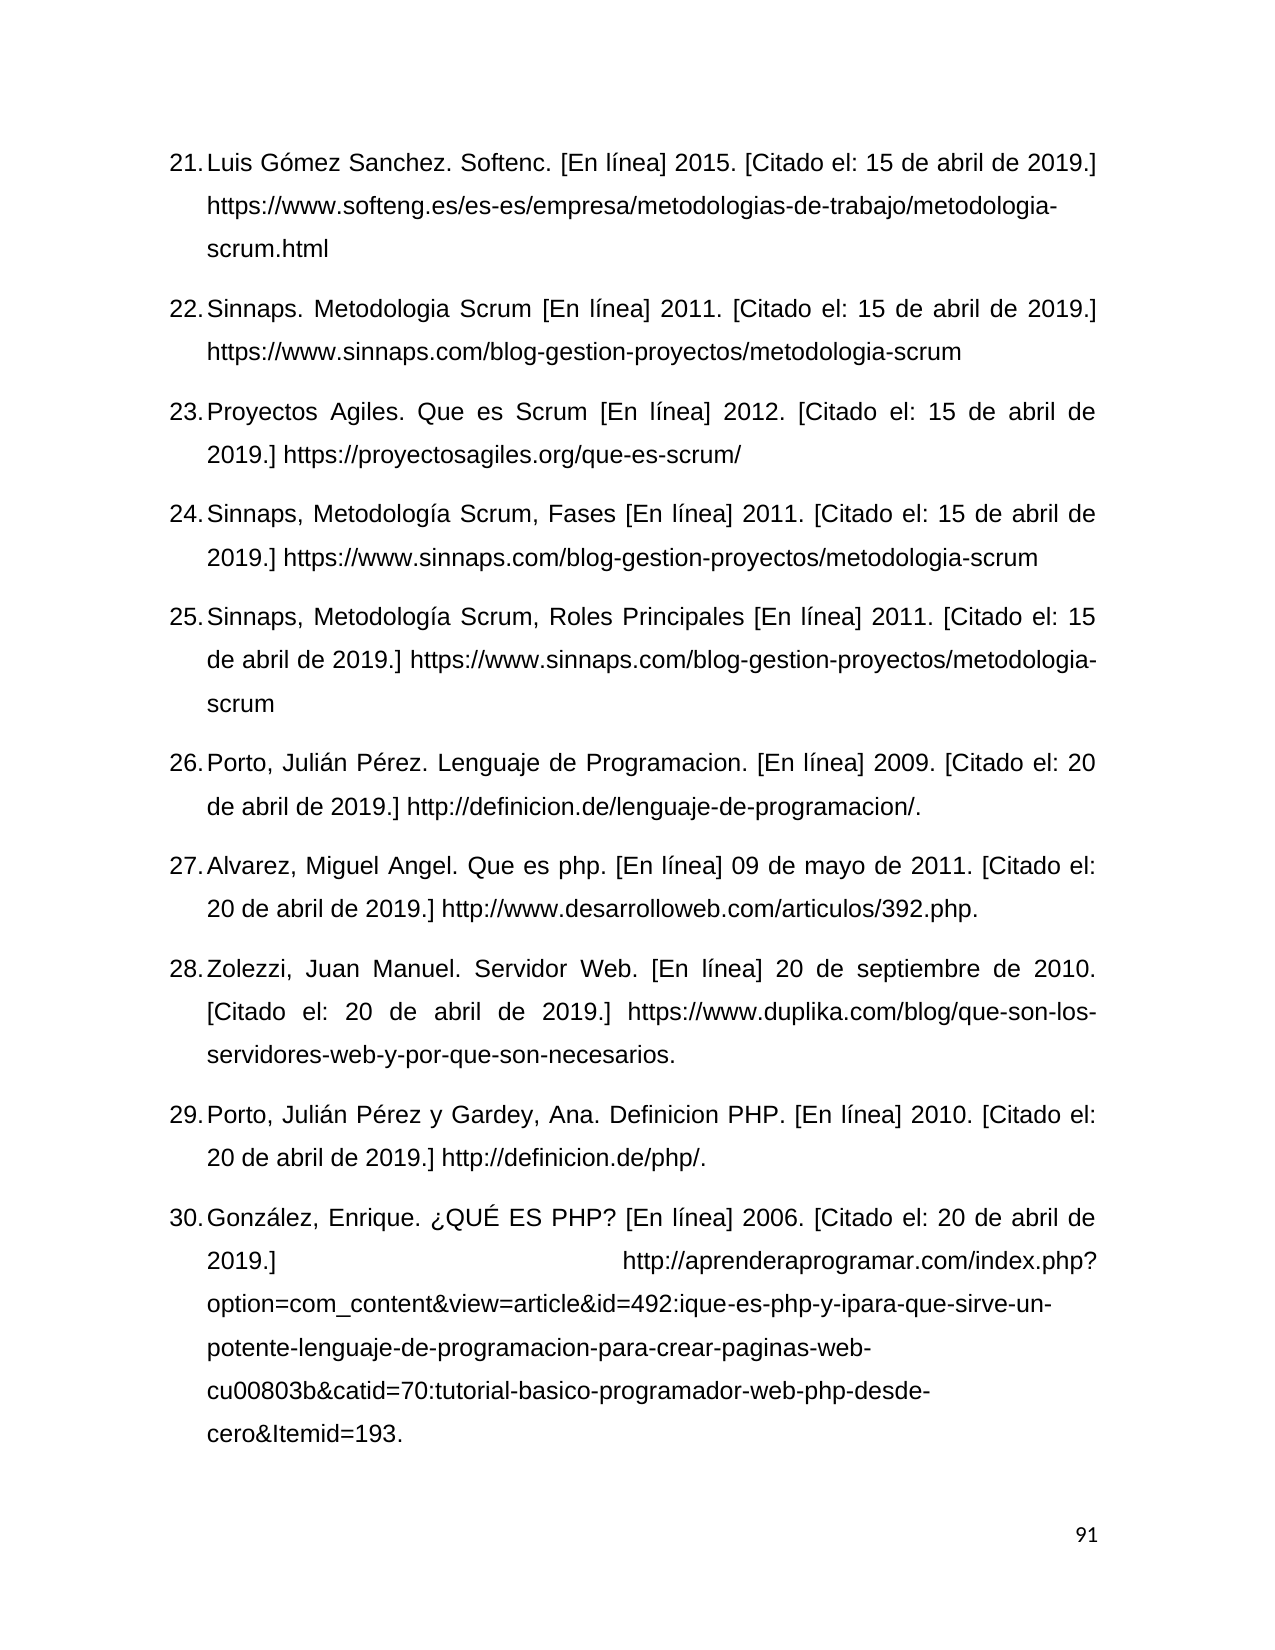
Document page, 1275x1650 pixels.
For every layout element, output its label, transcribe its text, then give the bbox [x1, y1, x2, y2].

list Sinnaps, Metodología Scrum, Fases [En línea] 2011. [Citado el: 15 de abril de 2019.] https://www.sinnaps.com/blog-gestion-proyectos/metodologia-scrum [169, 499, 1098, 571]
list González, Enrique. ¿QUÉ ES PHP? [En línea] 2006. [Citado el: 20 de abril de 2019.] http://aprenderaprogramar.com/index.php?option=com_content&view=article&id=492:ique-es-php-y-ipara-que-sirve-un-potente-lenguaje-de-programacion-para-crear-paginas-web-cu00803b&catid=70:tutorial-basico-programador-web-php-desde-cero&Itemid=193. [169, 1203, 1098, 1448]
list Alvarez, Miguel Angel. Que es php. [En línea] 09 de mayo de 2011. [Citado el: 20 de abril de 2019.] http://www.desarrolloweb.com/articulos/392.php. [169, 851, 1098, 923]
list Sinnaps. Metodologia Scrum [En línea] 2011. [Citado el: 15 de abril de 2019.] https://www.sinnaps.com/blog-gestion-proyectos/metodologia-scrum [169, 294, 1098, 366]
list Proyectos Agiles. Que es Scrum [En línea] 2012. [Citado el: 15 de abril de 2019.] https://proyectosagiles.org/que-es-scrum/ [169, 397, 1098, 468]
list Zolezzi, Juan Manuel. Servidor Web. [En línea] 20 de septiembre de 2010. [Citado el: 20 de abril de 2019.] https://www.duplika.com/blog/que-son-los-servidores-web-y-por-que-son-necesarios. [169, 954, 1098, 1069]
list Luis Gómez Sanchez. Softenc. [En línea] 2015. [Citado el: 15 de abril de 2019.] https://www.softeng.es/es-es/empresa/metodologias-de-trabajo/metodologia-scrum.html [169, 148, 1098, 263]
list Porto, Julián Pérez. Lenguaje de Programacion. [En línea] 2009. [Citado el: 20 de abril de 2019.] http://definicion.de/lenguaje-de-programacion/. [169, 748, 1098, 820]
list Porto, Julián Pérez y Gardey, Ana. Definicion PHP. [En línea] 2010. [Citado el: 20 de abril de 2019.] http://definicion.de/php/. [169, 1100, 1098, 1172]
list Sinnaps, Metodología Scrum, Roles Principales [En línea] 2011. [Citado el: 15 de abril de 2019.] https://www.sinnaps.com/blog-gestion-proyectos/metodologia-scrum [169, 602, 1098, 717]
